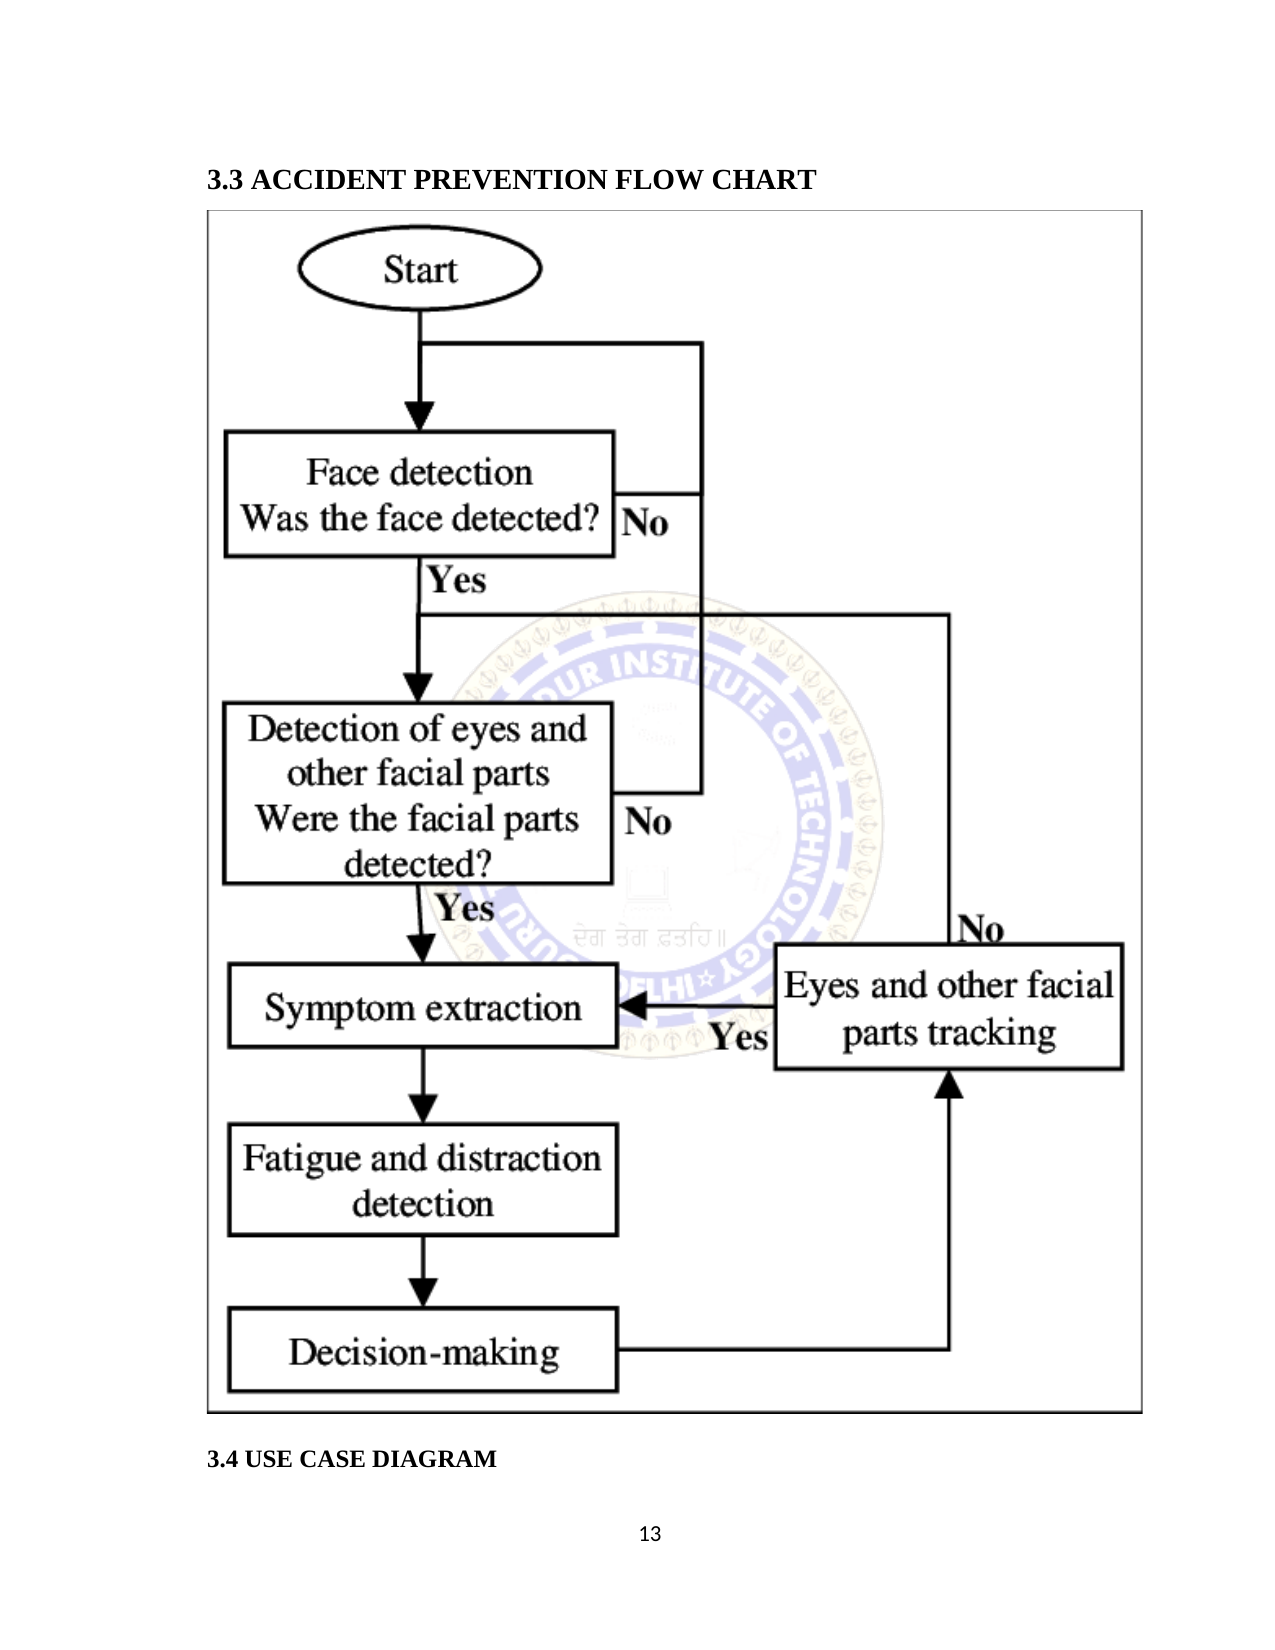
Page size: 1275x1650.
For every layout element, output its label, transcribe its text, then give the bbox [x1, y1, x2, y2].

text 3.4 USE CASE DIAGRAM [207, 1444, 1093, 1472]
picture [206, 210, 1143, 1414]
text 3.3 ACCIDENT PREVENTION FLOW CHART [207, 162, 1093, 210]
